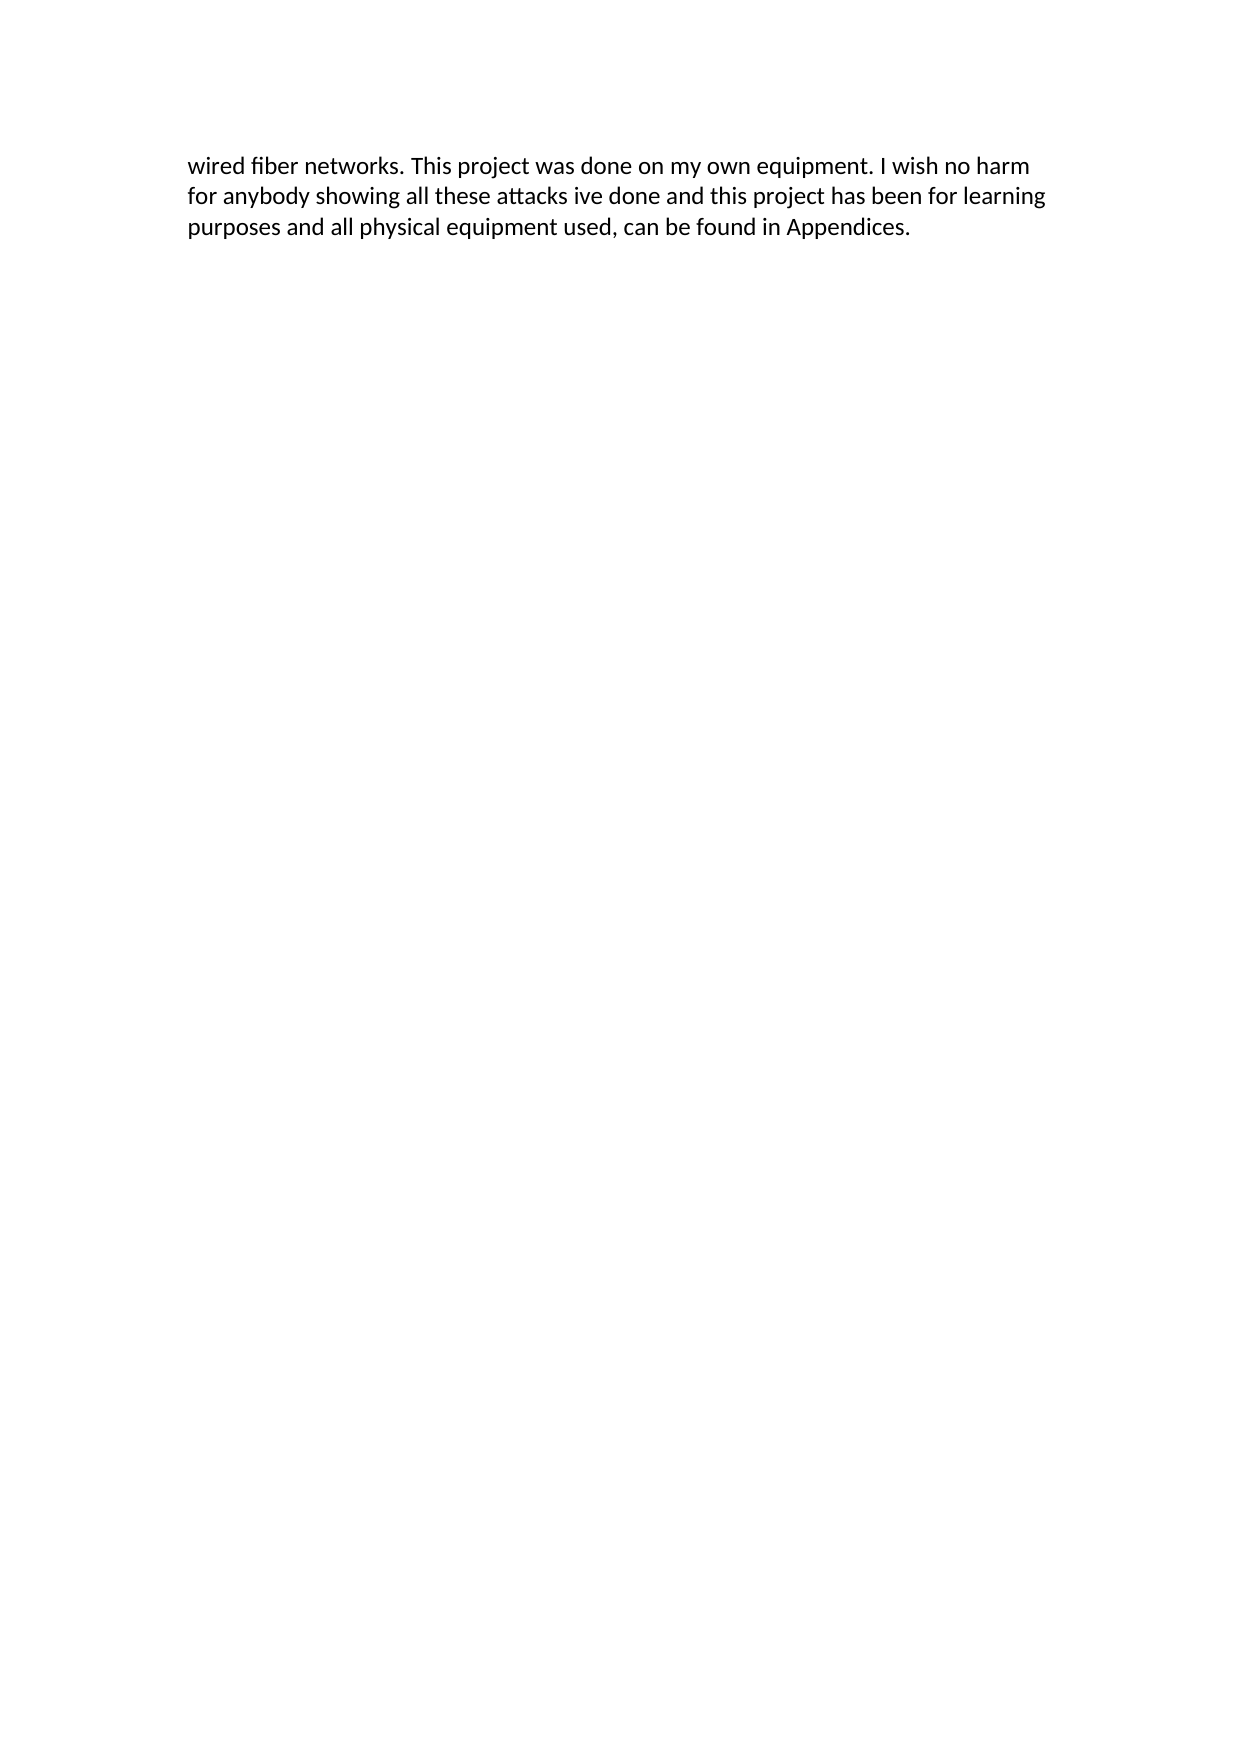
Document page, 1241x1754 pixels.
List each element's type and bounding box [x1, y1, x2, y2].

text [187, 150, 1053, 242]
